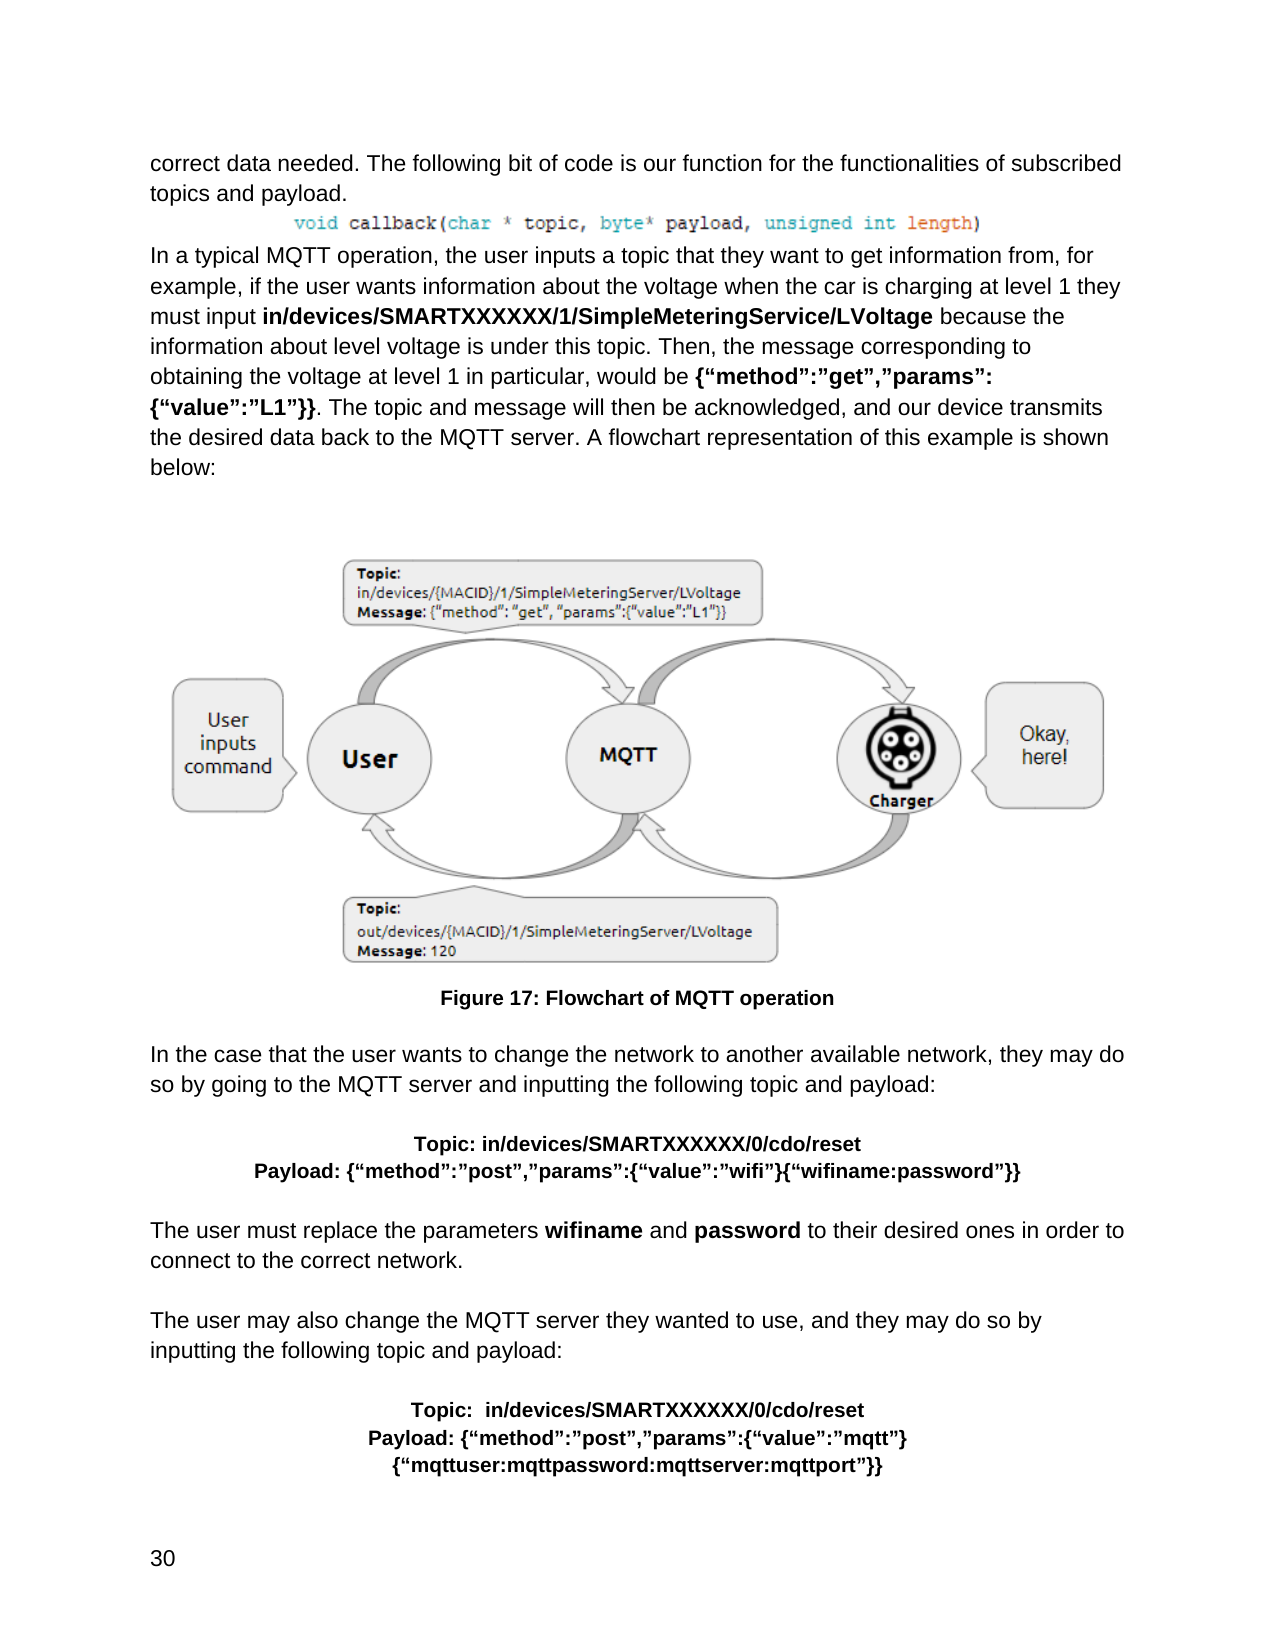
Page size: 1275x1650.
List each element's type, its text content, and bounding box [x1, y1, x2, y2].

picture [150, 544, 1125, 982]
text Topic: in/devices/SMARTXXXXXX/0/cdo/reset [150, 1131, 1125, 1155]
picture [285, 210, 990, 239]
text The user may also change the MQTT server they wanted to use, and they may do so by inputting the following topic and payload: [150, 1307, 1125, 1364]
text Payload: {“method”:”post”,”params”:{“value”:”mqtt”}{“mqttuser:mqttpassword:mqttserver:mqttport”}} [150, 1425, 1125, 1477]
text Figure 17: Flowchart of MQTT operation [150, 986, 1125, 1010]
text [150, 150, 1125, 207]
text Payload: {“method”:”post”,”params”:{“value”:”wifi”}{“wifiname:password”}} [150, 1159, 1125, 1183]
text Topic: in/devices/SMARTXXXXXX/0/cdo/reset [150, 1398, 1125, 1422]
text The user must replace the parameters wifiname and password to their desired ones in order to connect to the correct network. [150, 1217, 1125, 1273]
text In the case that the user wants to change the network to another available network, they may do so by going to the MQTT server and inputting the following topic and payload: [150, 1041, 1125, 1097]
text In a typical MQTT operation, the user inputs a topic that they want to get information from, for example, if the user wants information about the voltage when the car is charging at level 1 they must input in/devices/SMARTXXXXXX/1/SimpleMeteringService/LVoltage because the information about level voltage is under this topic. Then, the message corresponding to obtaining the voltage at level 1 in particular, would be {“method”:”get”,”params”:{“value”:”L1”}}. The topic and message will then be acknowledged, and our device transmits the desired data back to the MQTT server. A flowchart representation of this example is shown below: [150, 242, 1125, 480]
